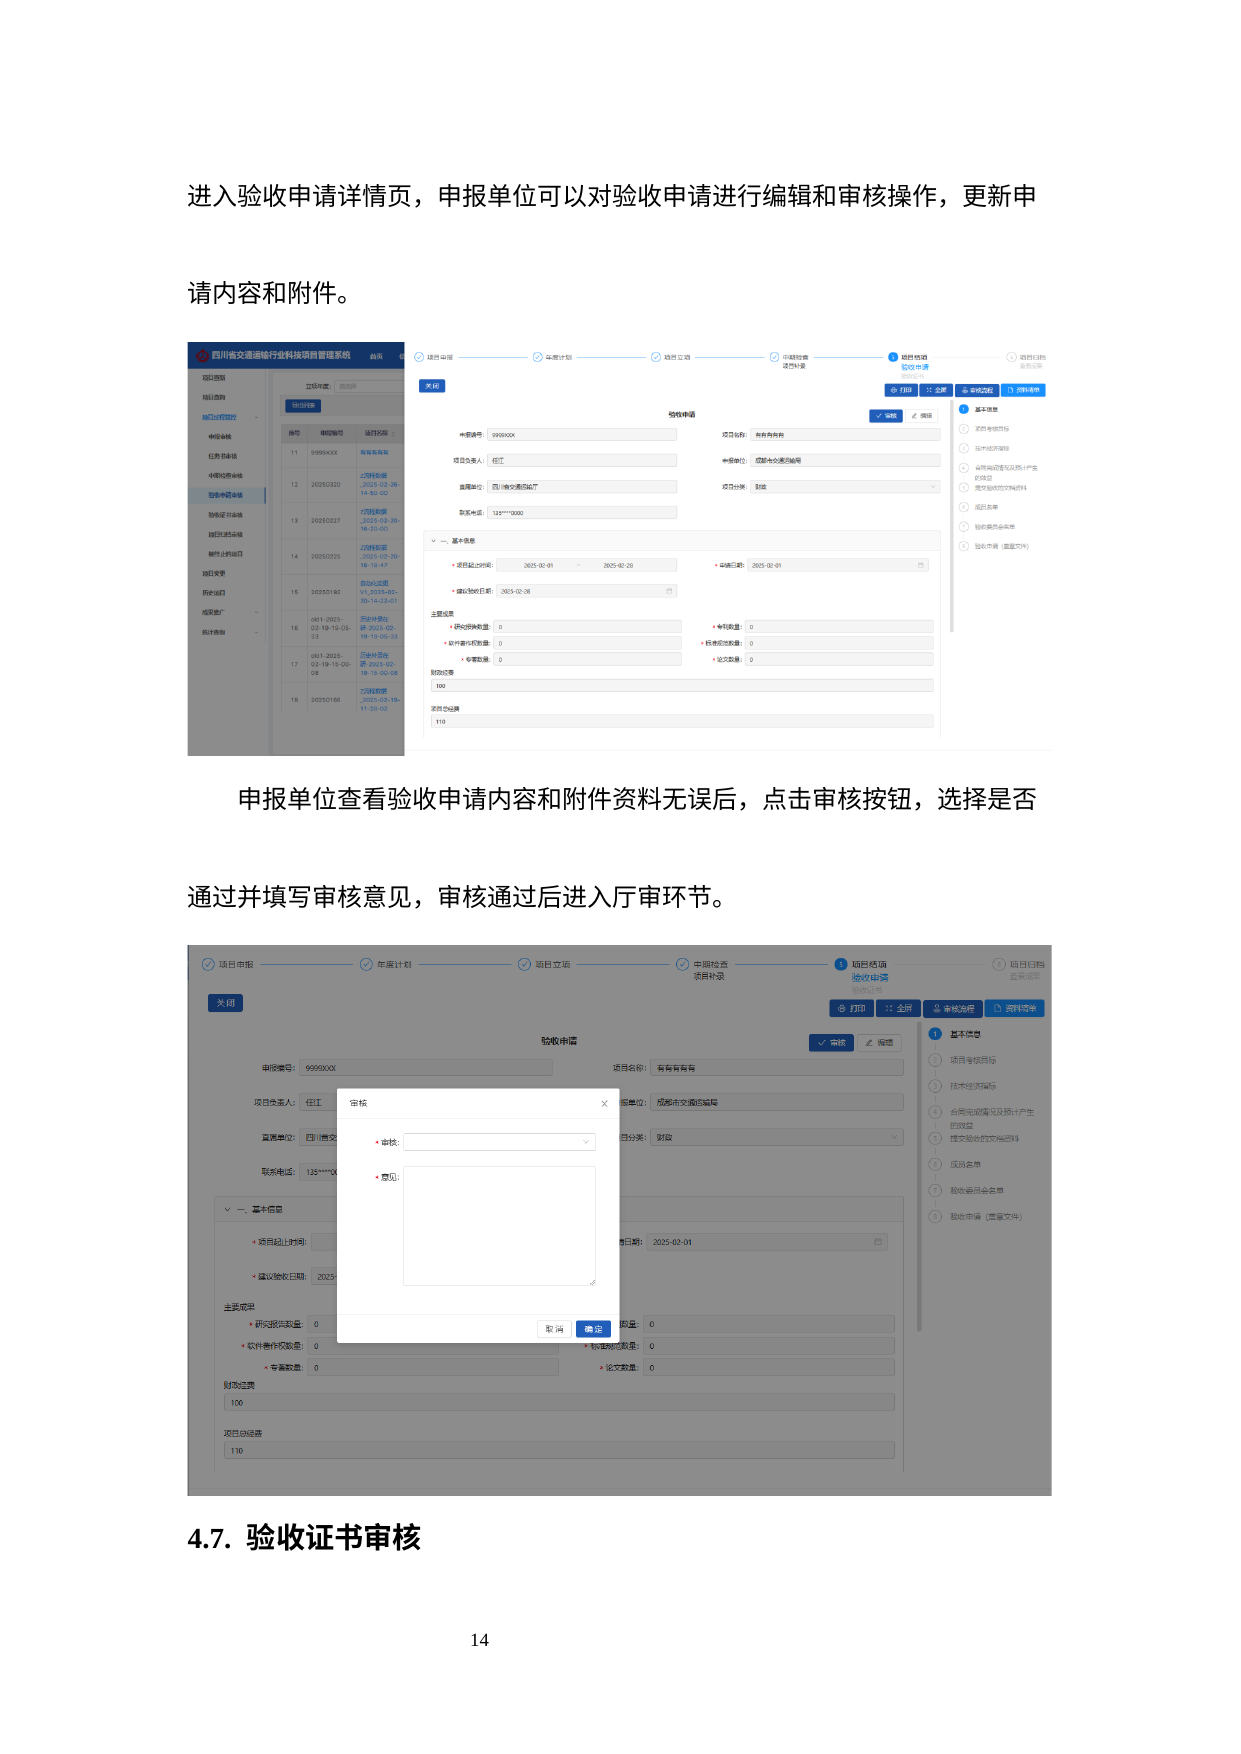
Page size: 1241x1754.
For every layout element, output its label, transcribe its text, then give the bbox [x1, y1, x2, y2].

picture [187, 342, 1052, 756]
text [187, 162, 1053, 324]
text 申报单位查看验收申请内容和附件资料无误后，点击审核按钮，选择是否通过并填写审核意见，审核通过后进入厅审环节。 [187, 765, 1053, 928]
subtitle 验收证书审核 [187, 1503, 1053, 1568]
picture [187, 945, 1052, 1496]
